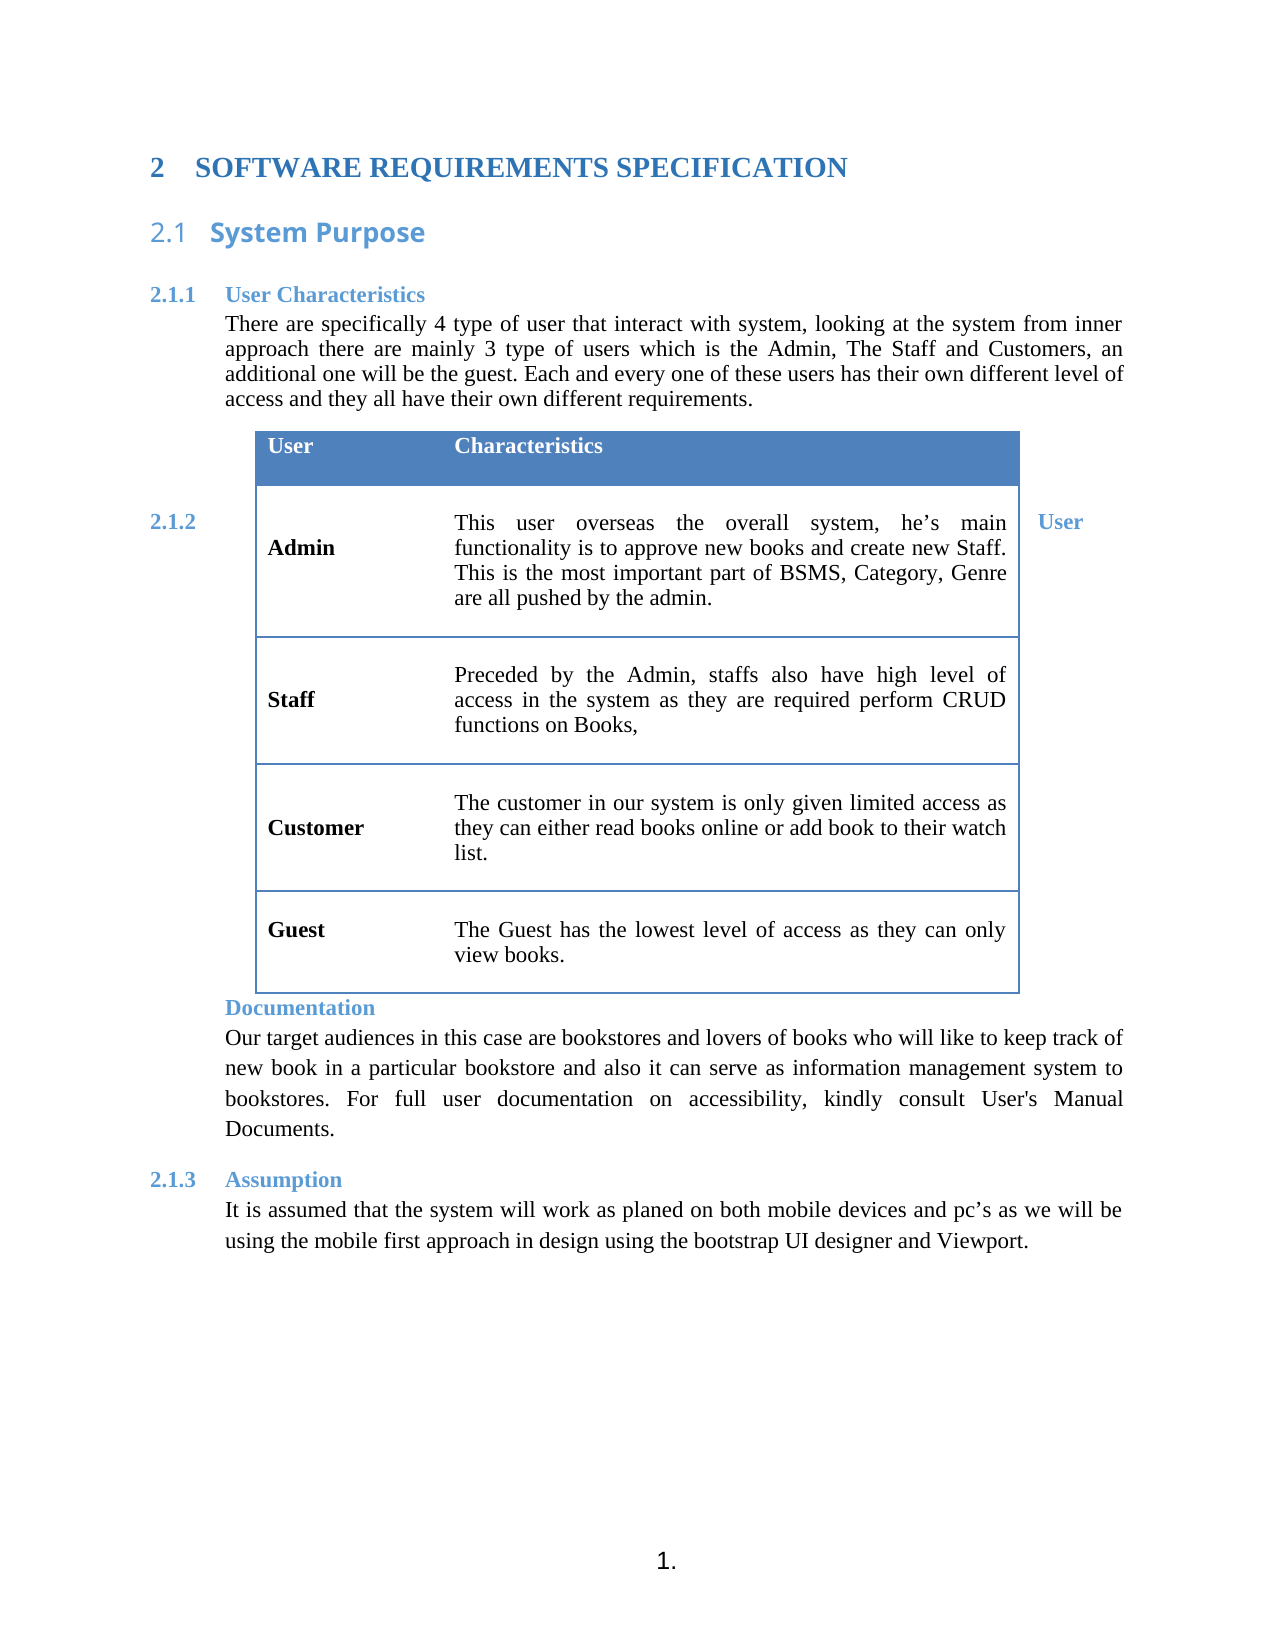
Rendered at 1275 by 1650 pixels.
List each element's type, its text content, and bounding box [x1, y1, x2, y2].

table_cell Customer [257, 765, 443, 890]
table_cell Admin [257, 486, 443, 636]
text There are specifically 4 type of user that interact with system, looking at the system from inner approach there are mainly 3 type of users which is the Admin, The Staff and Customers, an additional one will be the guest. Each and every one of these users has their own different level of access and they all have their own different requirements. [225, 311, 1125, 411]
table_cell The Guest has the lowest level of access as they can only view books. [443, 892, 1018, 992]
text It is assumed that the system will work as planed on both mobile devices and pc’s as we will be using the mobile first approach in design using the bootstrap UI designer and Viewport. [225, 1196, 1125, 1255]
table_cell Preceded by the Admin, staffs also have high level of access in the system as they are required perform CRUD functions on Books, [443, 638, 1018, 763]
subtitle System Purpose [150, 213, 1125, 250]
subtitle User Documentation [150, 508, 1125, 1020]
table_header User [257, 433, 443, 484]
table_header Characteristics [443, 433, 1018, 484]
table_cell Guest [257, 892, 443, 992]
table_cell Staff [257, 638, 443, 763]
table_cell The customer in our system is only given limited access as they can either read books online or add book to their watch list. [443, 765, 1018, 890]
table_cell This user overseas the overall system, he’s main functionality is to approve new books and create new Staff. This is the most important part of BSMS, Category, Genre are all pushed by the admin. [443, 486, 1018, 636]
text Our target audiences in this case are bookstores and lovers of books who will like to keep track of new book in a particular bookstore and also it can serve as information management system to bookstores. For full user documentation on accessibility, kindly consult User's Manual Documents. [225, 1024, 1125, 1141]
subtitle User Characteristics [150, 281, 1125, 307]
subtitle Assumption [150, 1166, 1125, 1192]
subtitle SOFTWARE REQUIREMENTS SPECIFICATION [150, 150, 1125, 183]
